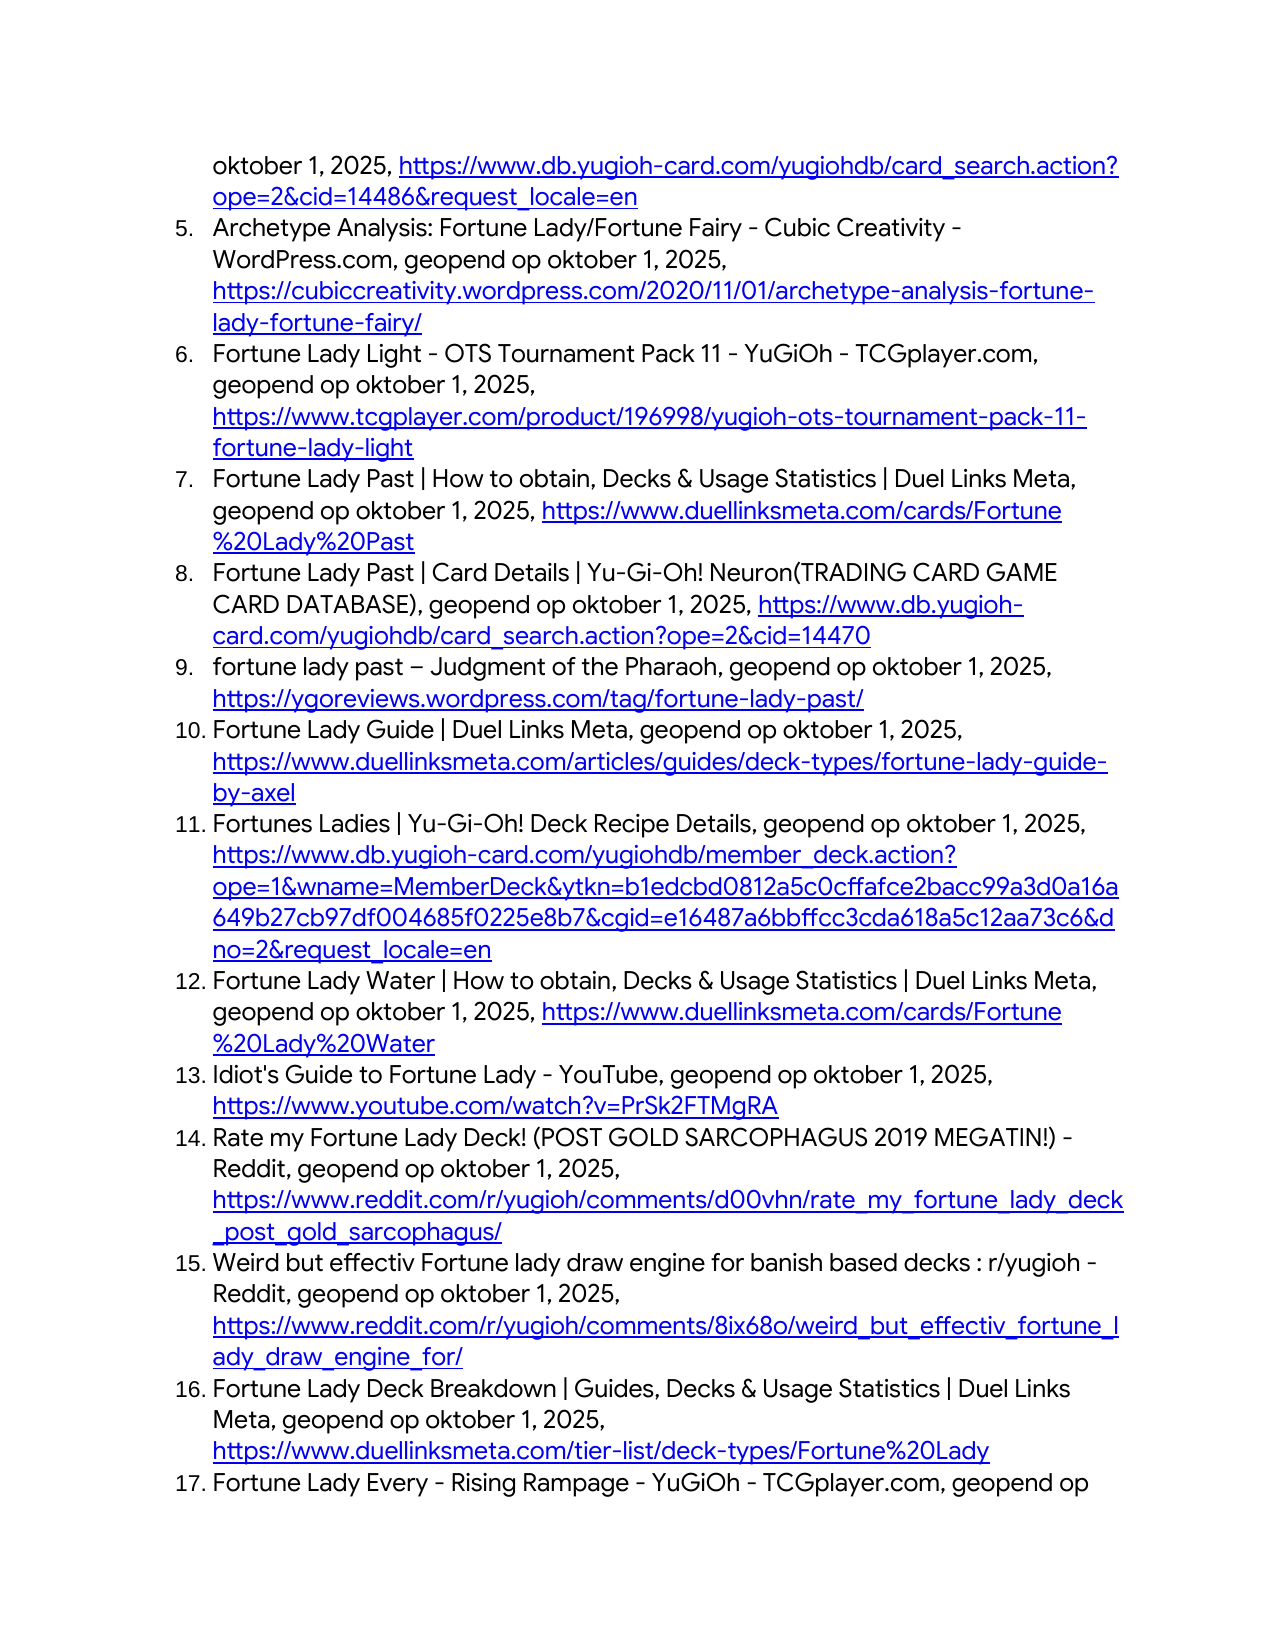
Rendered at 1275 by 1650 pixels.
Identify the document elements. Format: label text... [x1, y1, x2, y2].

list fortune lady past – Judgment of the Pharaoh, geopend op oktober 1, 2025, https://ygoreviews.wordpress.com/tag/fortune-lady-past/ [175, 652, 1125, 714]
list Idiot's Guide to Fortune Lady - YouTube, geopend op oktober 1, 2025, https://www.youtube.com/watch?v=PrSk2FTMgRA [175, 1059, 1125, 1122]
list Archetype Analysis: Fortune Lady/Fortune Fairy - Cubic Creativity - WordPress.com, geopend op oktober 1, 2025, https://cubiccreativity.wordpress.com/2020/11/01/archetype-analysis-fortune-lady-fortune-fairy/ [175, 213, 1125, 338]
list Fortune Lady Deck Breakdown | Guides, Decks & Usage Statistics | Duel Links Meta, geopend op oktober 1, 2025, https://www.duellinksmeta.com/tier-list/deck-types/Fortune%20Lady [175, 1373, 1125, 1467]
list Fortune Lady Light - OTS Tournament Pack 11 - YuGiOh - TCGplayer.com, geopend op oktober 1, 2025, https://www.tcgplayer.com/product/196998/yugioh-ots-tournament-pack-11-fortune-lady-light [175, 338, 1125, 463]
list Fortunes Ladies | Yu-Gi-Oh! Deck Recipe Details, geopend op oktober 1, 2025, https://www.db.yugioh-card.com/yugiohdb/member_deck.action?ope=1&wname=MemberDeck&ytkn=b1edcbd0812a5c0cffafce2bacc99a3d0a16a649b27cb97df004685f0225e8b7&cgid=e16487a6bbffcc3cda618a5c12aa73c6&dno=2&request_locale=en [175, 808, 1125, 965]
list Fortune Lady Guide | Duel Links Meta, geopend op oktober 1, 2025, https://www.duellinksmeta.com/articles/guides/deck-types/fortune-lady-guide-by-axel [175, 714, 1125, 808]
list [175, 150, 1125, 213]
list Fortune Lady Past | Card Details | Yu-Gi-Oh! Neuron(TRADING CARD GAME CARD DATABASE), geopend op oktober 1, 2025, https://www.db.yugioh-card.com/yugiohdb/card_search.action?ope=2&cid=14470 [175, 558, 1125, 652]
list Fortune Lady Water | How to obtain, Decks & Usage Statistics | Duel Links Meta, geopend op oktober 1, 2025, https://www.duellinksmeta.com/cards/Fortune%20Lady%20Water [175, 965, 1125, 1059]
list Fortune Lady Past | How to obtain, Decks & Usage Statistics | Duel Links Meta, geopend op oktober 1, 2025, https://www.duellinksmeta.com/cards/Fortune%20Lady%20Past [175, 463, 1125, 558]
list Weird but effectiv Fortune lady draw engine for banish based decks : r/yugioh - Reddit, geopend op oktober 1, 2025, https://www.reddit.com/r/yugioh/comments/8ix68o/weird_but_effectiv_fortune_lady_draw_engine_for/ [175, 1247, 1125, 1373]
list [175, 1467, 1125, 1498]
list Rate my Fortune Lady Deck! (POST GOLD SARCOPHAGUS 2019 MEGATIN!) - Reddit, geopend op oktober 1, 2025, https://www.reddit.com/r/yugioh/comments/d00vhn/rate_my_fortune_lady_deck_post_gold_sarcophagus/ [175, 1122, 1125, 1247]
